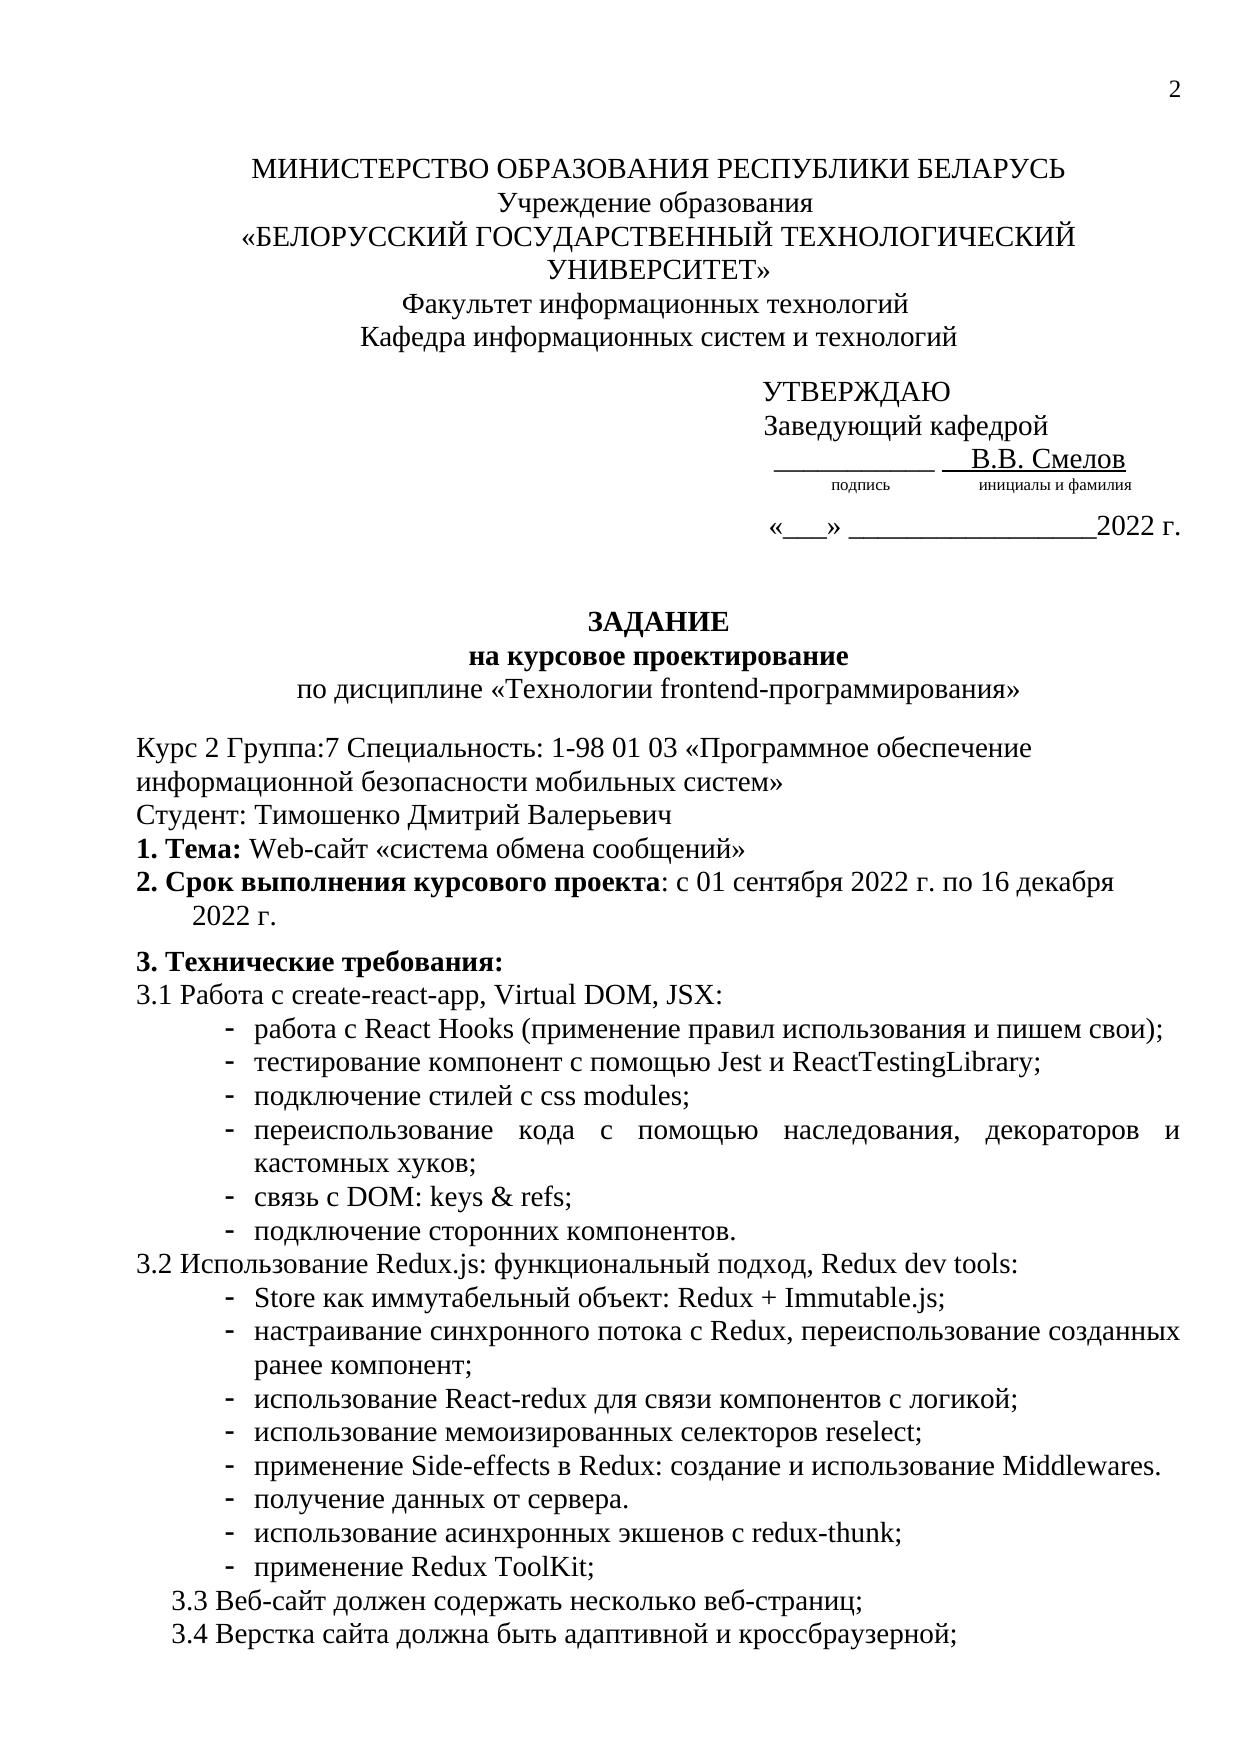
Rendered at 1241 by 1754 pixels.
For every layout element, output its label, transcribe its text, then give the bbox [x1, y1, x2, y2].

list подключение сторонних компонентов. [224, 1213, 1181, 1246]
text ___________ В.В. Смелов [136, 441, 1125, 475]
text на курсовое проектирование [136, 638, 1181, 672]
text 3.3 Веб-сайт должен содержать несколько веб-страниц; [136, 1583, 1181, 1616]
list использование мемоизированных селекторов reselect; [224, 1414, 1181, 1448]
list настраивание синхронного потока с Redux, переиспользование созданных ранее компонент; [224, 1313, 1181, 1381]
text 1. Тема: Web-сайт «система обмена сообщений» [136, 831, 1181, 864]
text ЗАДАНИЕ [136, 604, 1181, 638]
text 3.1 Работа с create-react-app, Virtual DOM, JSX: [136, 977, 1181, 1011]
text Учреждение образования «БЕЛОРУССКИЙ ГОСУДАРСТВЕННЫЙ ТЕХНОЛОГИЧЕСКИЙ УНИВЕРСИТЕТ» [136, 185, 1181, 286]
list Store как иммутабельный объект: Redux + Immutable.js; [224, 1280, 1181, 1313]
text 3.2 Использование Redux.js: функциональный подход, Redux dev tools: [136, 1246, 1181, 1280]
list применение Redux ToolKit; [224, 1549, 1181, 1583]
list переиспользование кода с помощью наследования, декораторов и кастомных хуков; [224, 1112, 1181, 1179]
text 2. Срок выполнения курсового проекта: с 01 сентября 2022 г. по 16 декабря 2022 г. [136, 864, 1181, 931]
text 3. Технические требования: [136, 944, 1181, 977]
list получение данных от сервера. [224, 1482, 1181, 1515]
text Курс 2 Группа:7 Специальность: 1-98 01 03 «Программное обеспечение информационной безопасности мобильных систем» [136, 730, 1181, 797]
text Утверждаю [726, 374, 951, 408]
list подключение стилей с css modules; [224, 1078, 1181, 1112]
text Заведующий кафедрой [726, 408, 1048, 441]
list применение Side-effects в Redux: создание и использование Middlewares. [224, 1448, 1181, 1482]
list использование React-redux для связи компонентов с логикой; [224, 1381, 1181, 1414]
text 3.4 Верстка сайта должна быть адаптивной и кроссбраузерной; [136, 1616, 1181, 1650]
text по дисциплине «Технологии frontend-программирования» [136, 672, 1181, 705]
list тестирование компонент с помощью Jest и ReactTestingLibrary; [224, 1044, 1181, 1078]
text «___» _________________2022 г. [726, 508, 1181, 542]
list использование асинхронных экшенов с redux-thunk; [224, 1515, 1181, 1549]
text Студент: Тимошенко Дмитрий Валерьевич [136, 797, 1181, 831]
list связь с DOM: keys & refs; [224, 1179, 1181, 1213]
text подпись инициалы и фамилия [741, 475, 1132, 508]
text Факультет информационных технологий Кафедра информационных систем и технологий [136, 286, 1181, 353]
text МИНИСТЕРСТВО ОБРАЗОВАНИЯ РЕСПУБЛИКИ БЕЛАРУСЬ [136, 152, 1181, 185]
list работа c React Hooks (применение правил использования и пишем свои); [224, 1011, 1181, 1044]
